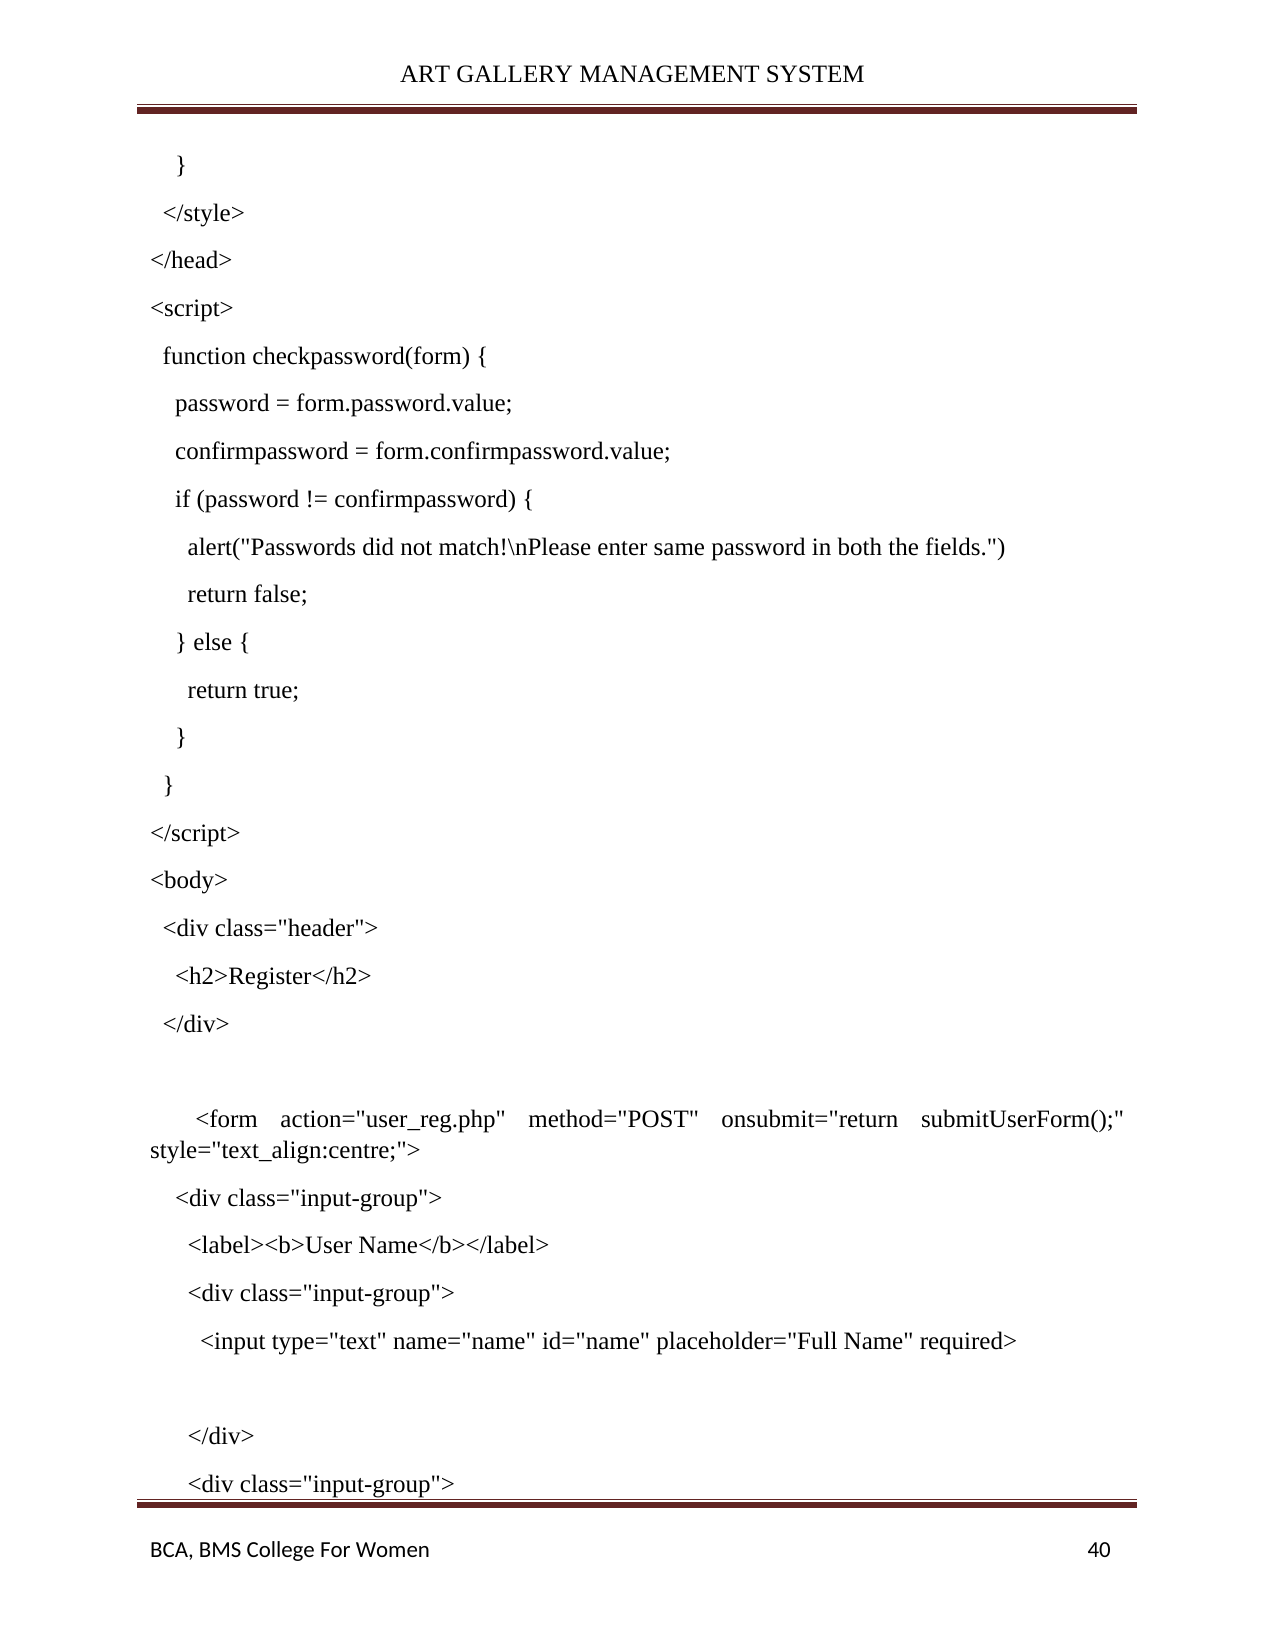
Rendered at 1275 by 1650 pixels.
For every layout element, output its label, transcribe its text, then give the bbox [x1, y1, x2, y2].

text password = form.password.value; [150, 388, 1125, 417]
text <h2>Register</h2> [150, 961, 1125, 990]
text </style> [150, 198, 1125, 226]
text function checkpassword(form) { [150, 341, 1125, 369]
text <div class="input-group"> [150, 1469, 1125, 1498]
text <body> [150, 866, 1125, 894]
text <label><b>User Name</b></label> [150, 1231, 1125, 1259]
text confirmpassword = form.confirmpassword.value; [150, 436, 1125, 465]
text } [150, 770, 1125, 799]
text alert("Passwords did not match!\nPlease enter same password in both the fields.") [150, 532, 1125, 560]
text </script> [150, 818, 1125, 847]
text <div class="input-group"> [150, 1183, 1125, 1212]
text } else { [150, 627, 1125, 656]
text if (password != confirmpassword) { [150, 484, 1125, 513]
text <input type="text" name="name" id="name" placeholder="Full Name" required> [150, 1326, 1125, 1355]
text } [150, 722, 1125, 751]
text </div> [150, 1421, 1125, 1450]
text </head> [150, 245, 1125, 274]
text } [150, 150, 1125, 179]
text </div> [150, 1009, 1125, 1037]
text <div class="input-group"> [150, 1278, 1125, 1307]
text <script> [150, 293, 1125, 322]
text <form action="user_reg.php" method="POST" onsubmit="return submitUserForm();" style="text_align:centre;"> [150, 1104, 1125, 1164]
text return true; [150, 675, 1125, 703]
text <div class="header"> [150, 913, 1125, 942]
text return false; [150, 579, 1125, 608]
